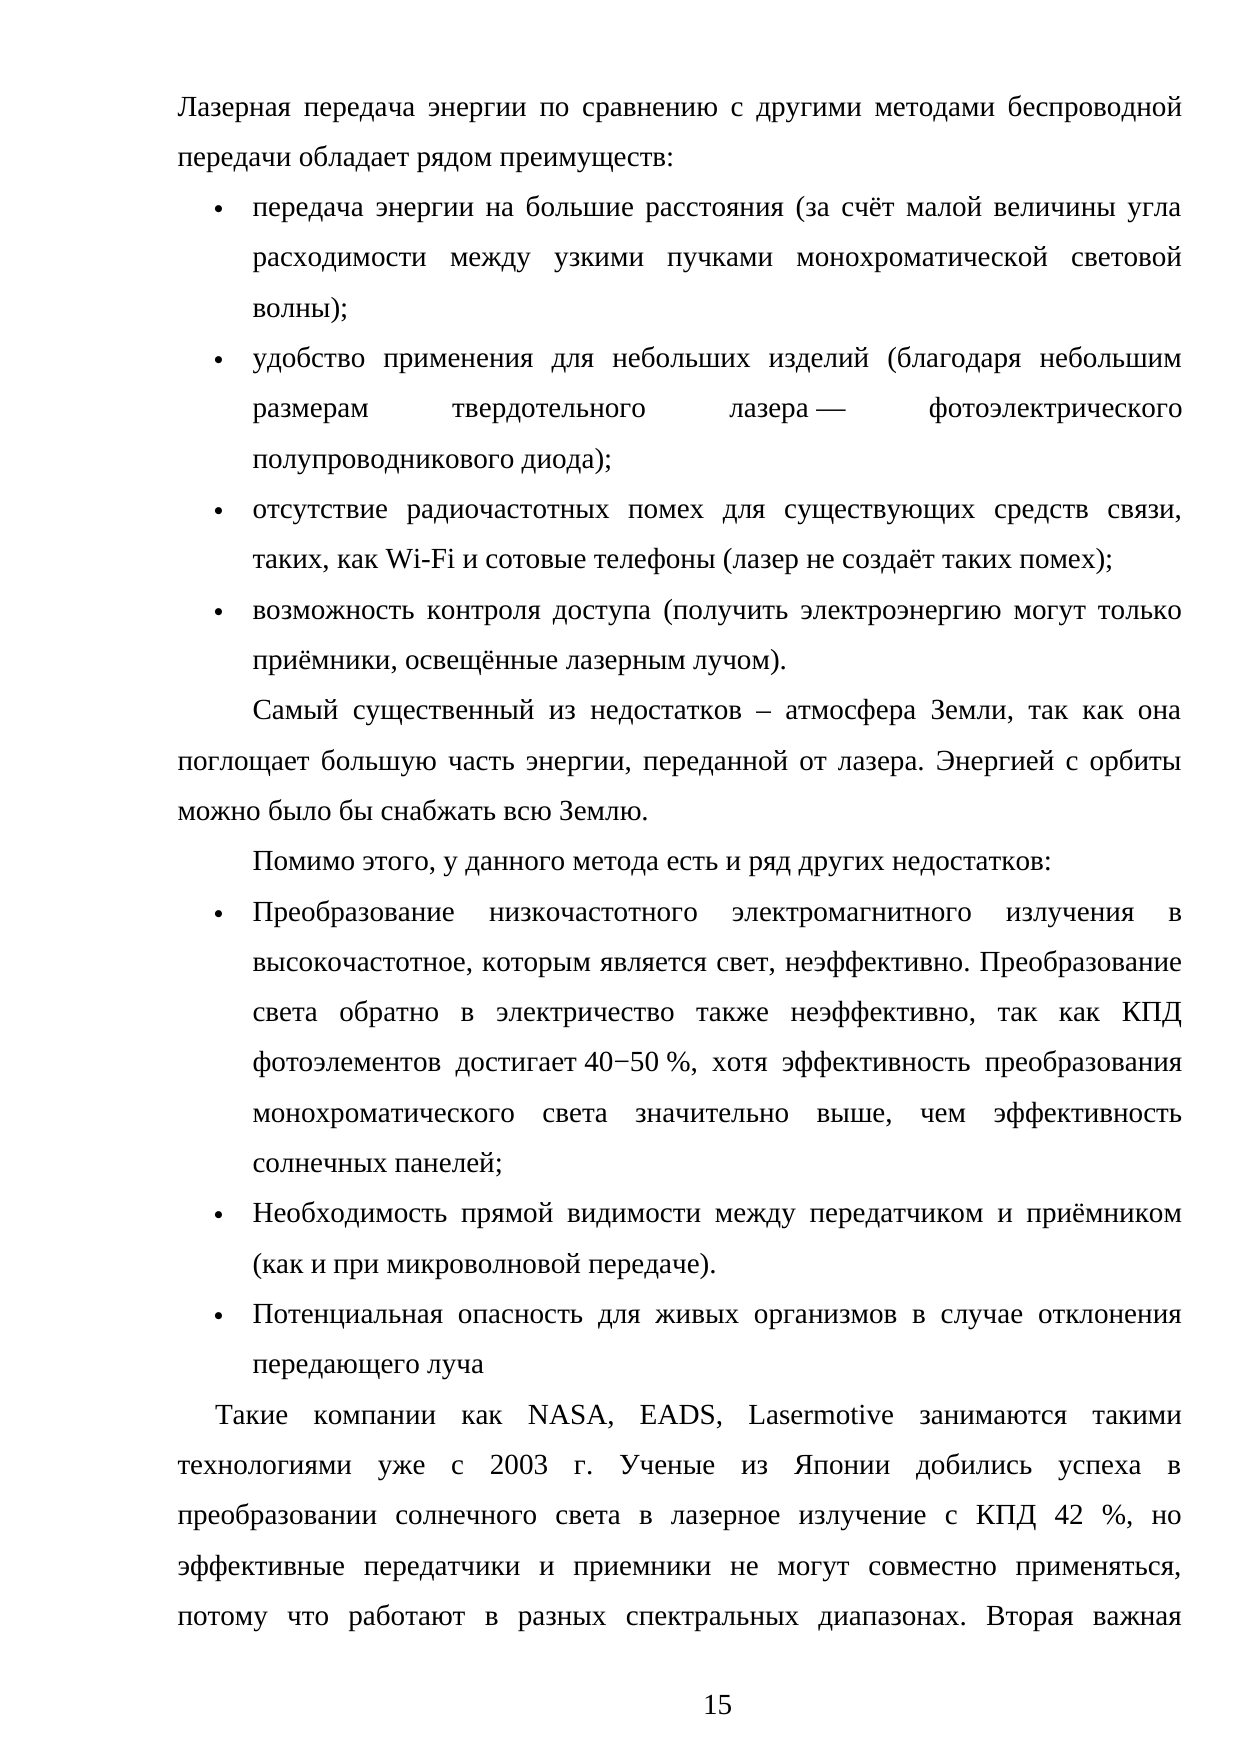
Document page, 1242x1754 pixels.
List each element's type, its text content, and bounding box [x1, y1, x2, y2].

list возможность контроля доступа (получить электроэнергию могут только приёмники, освещённые лазерным лучом). [215, 592, 1183, 676]
list передача энергии на большие расстояния (за счёт малой величины угла расходимости между узкими пучками монохроматической световой волны); [215, 189, 1183, 323]
text Помимо этого, у данного метода есть и ряд других недостатков: [177, 843, 1183, 877]
text Самый существенный из недостатков – атмосфера Земли, так как она поглощает большую часть энергии, переданной от лазера. Энергией с орбиты можно было бы снабжать всю Землю. [177, 692, 1183, 827]
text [177, 1397, 1183, 1632]
list Потенциальная опасность для живых организмов в случае отклонения передающего луча [215, 1296, 1183, 1380]
list Преобразование низкочастотного электромагнитного излучения в высокочастотное, которым является свет, неэффективно. Преобразование света обратно в электричество также неэффективно, так как КПД фотоэлементов достигает 40−50 %, хотя эффективность преобразования монохроматического света значительно выше, чем эффективность солнечных панелей; [215, 894, 1183, 1179]
list отсутствие радиочастотных помех для существующих средств связи, таких, как Wi-Fi и сотовые телефоны (лазер не создаёт таких помех); [215, 491, 1183, 575]
list удобство применения для небольших изделий (благодаря небольшим размерам твердотельного лазера — фотоэлектрического полупроводникового диода); [215, 340, 1183, 474]
text Лазерная передача энергии по сравнению с другими методами беспроводной передачи обладает рядом преимуществ: [177, 89, 1183, 172]
list Необходимость прямой видимости между передатчиком и приёмником (как и при микроволновой передаче). [215, 1196, 1183, 1279]
